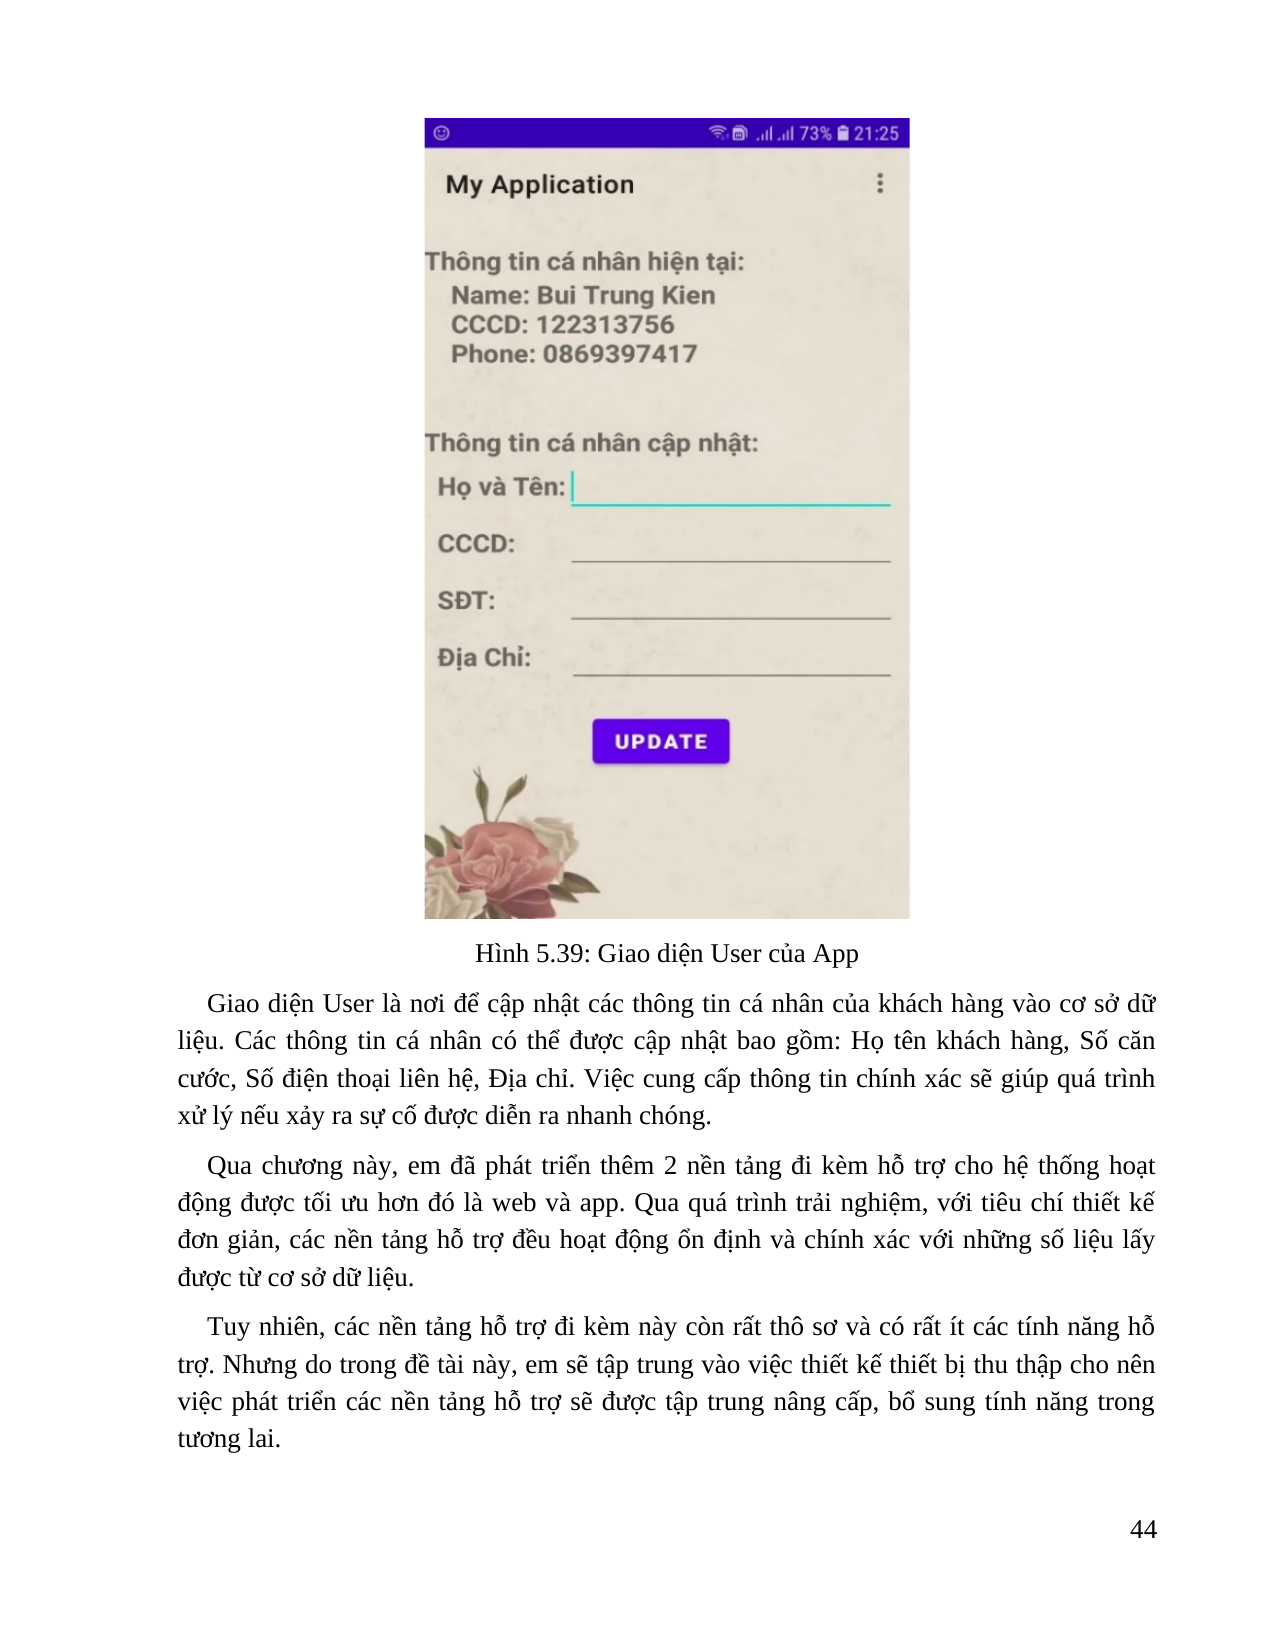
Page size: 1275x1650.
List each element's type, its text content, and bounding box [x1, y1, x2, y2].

text Giao diện User là nơi để cập nhật các thông tin cá nhân của khách hàng vào cơ sở dữ liệu. Các thông tin cá nhân có thể được cập nhật bao gồm: Họ tên khách hàng, Số căn cước, Số điện thoại liên hệ, Địa chỉ. Việc cung cấp thông tin chính xác sẽ giúp quá trình xử lý nếu xảy ra sự cố được diễn ra nhanh chóng. [177, 987, 1157, 1130]
text Tuy nhiên, các nền tảng hỗ trợ đi kèm này còn rất thô sơ và có rất ít các tính năng hỗ trợ. Nhưng do trong đề tài này, em sẽ tập trung vào việc thiết kế thiết bị thu thập cho nên việc phát triển các nền tảng hỗ trợ sẽ được tập trung nâng cấp, bổ sung tính năng trong tương lai. [177, 1311, 1157, 1453]
picture [424, 118, 910, 919]
text Qua chương này, em đã phát triển thêm 2 nền tảng đi kèm hỗ trợ cho hệ thống hoạt động được tối ưu hơn đó là web và app. Qua quá trình trải nghiệm, với tiêu chí thiết kế đơn giản, các nền tảng hỗ trợ đều hoạt động ổn định và chính xác với những số liệu lấy được từ cơ sở dữ liệu. [177, 1149, 1157, 1292]
